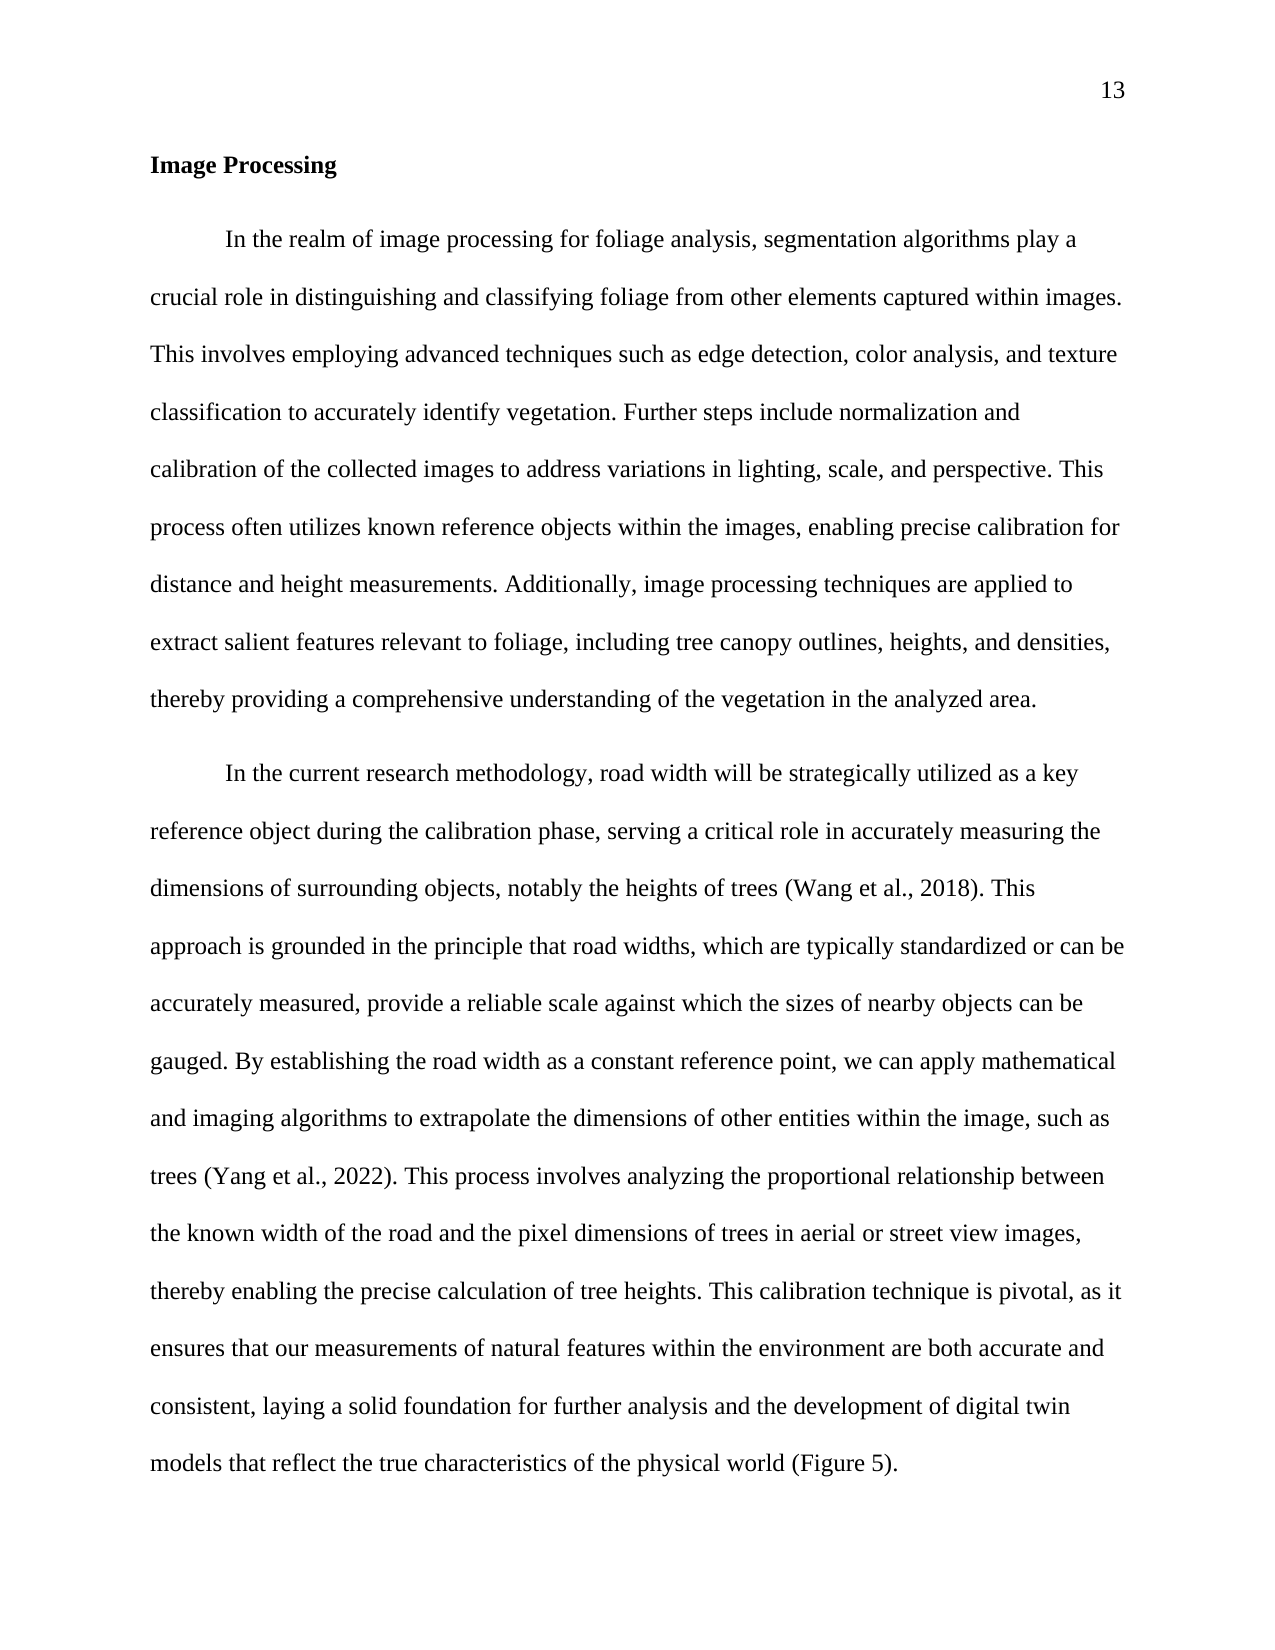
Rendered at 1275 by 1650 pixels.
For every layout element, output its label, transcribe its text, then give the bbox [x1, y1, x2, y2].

text Image Processing [150, 150, 1125, 179]
text In the realm of image processing for foliage analysis, segmentation algorithms play a crucial role in distinguishing and classifying foliage from other elements captured within images. This involves employing advanced techniques such as edge detection, color analysis, and texture classification to accurately identify vegetation. Further steps include normalization and calibration of the collected images to address variations in lighting, scale, and perspective. This process often utilizes known reference objects within the images, enabling precise calibration for distance and height measurements. Additionally, image processing techniques are applied to extract salient features relevant to foliage, including tree canopy outlines, heights, and densities, thereby providing a comprehensive understanding of the vegetation in the analyzed area. [150, 224, 1125, 713]
text In the current research methodology, road width will be strategically utilized as a key reference object during the calibration phase, serving a critical role in accurately measuring the dimensions of surrounding objects, notably the heights of trees (Wang et al., 2018). This approach is grounded in the principle that road widths, which are typically standardized or can be accurately measured, provide a reliable scale against which the sizes of nearby objects can be gauged. By establishing the road width as a constant reference point, we can apply mathematical and imaging algorithms to extrapolate the dimensions of other entities within the image, such as trees (Yang et al., 2022). This process involves analyzing the proportional relationship between the known width of the road and the pixel dimensions of trees in aerial or street view images, thereby enabling the precise calculation of tree heights. This calibration technique is pivotal, as it ensures that our measurements of natural features within the environment are both accurate and consistent, laying a solid foundation for further analysis and the development of digital twin models that reflect the true characteristics of the physical world (Figure 5). [150, 758, 1125, 1477]
